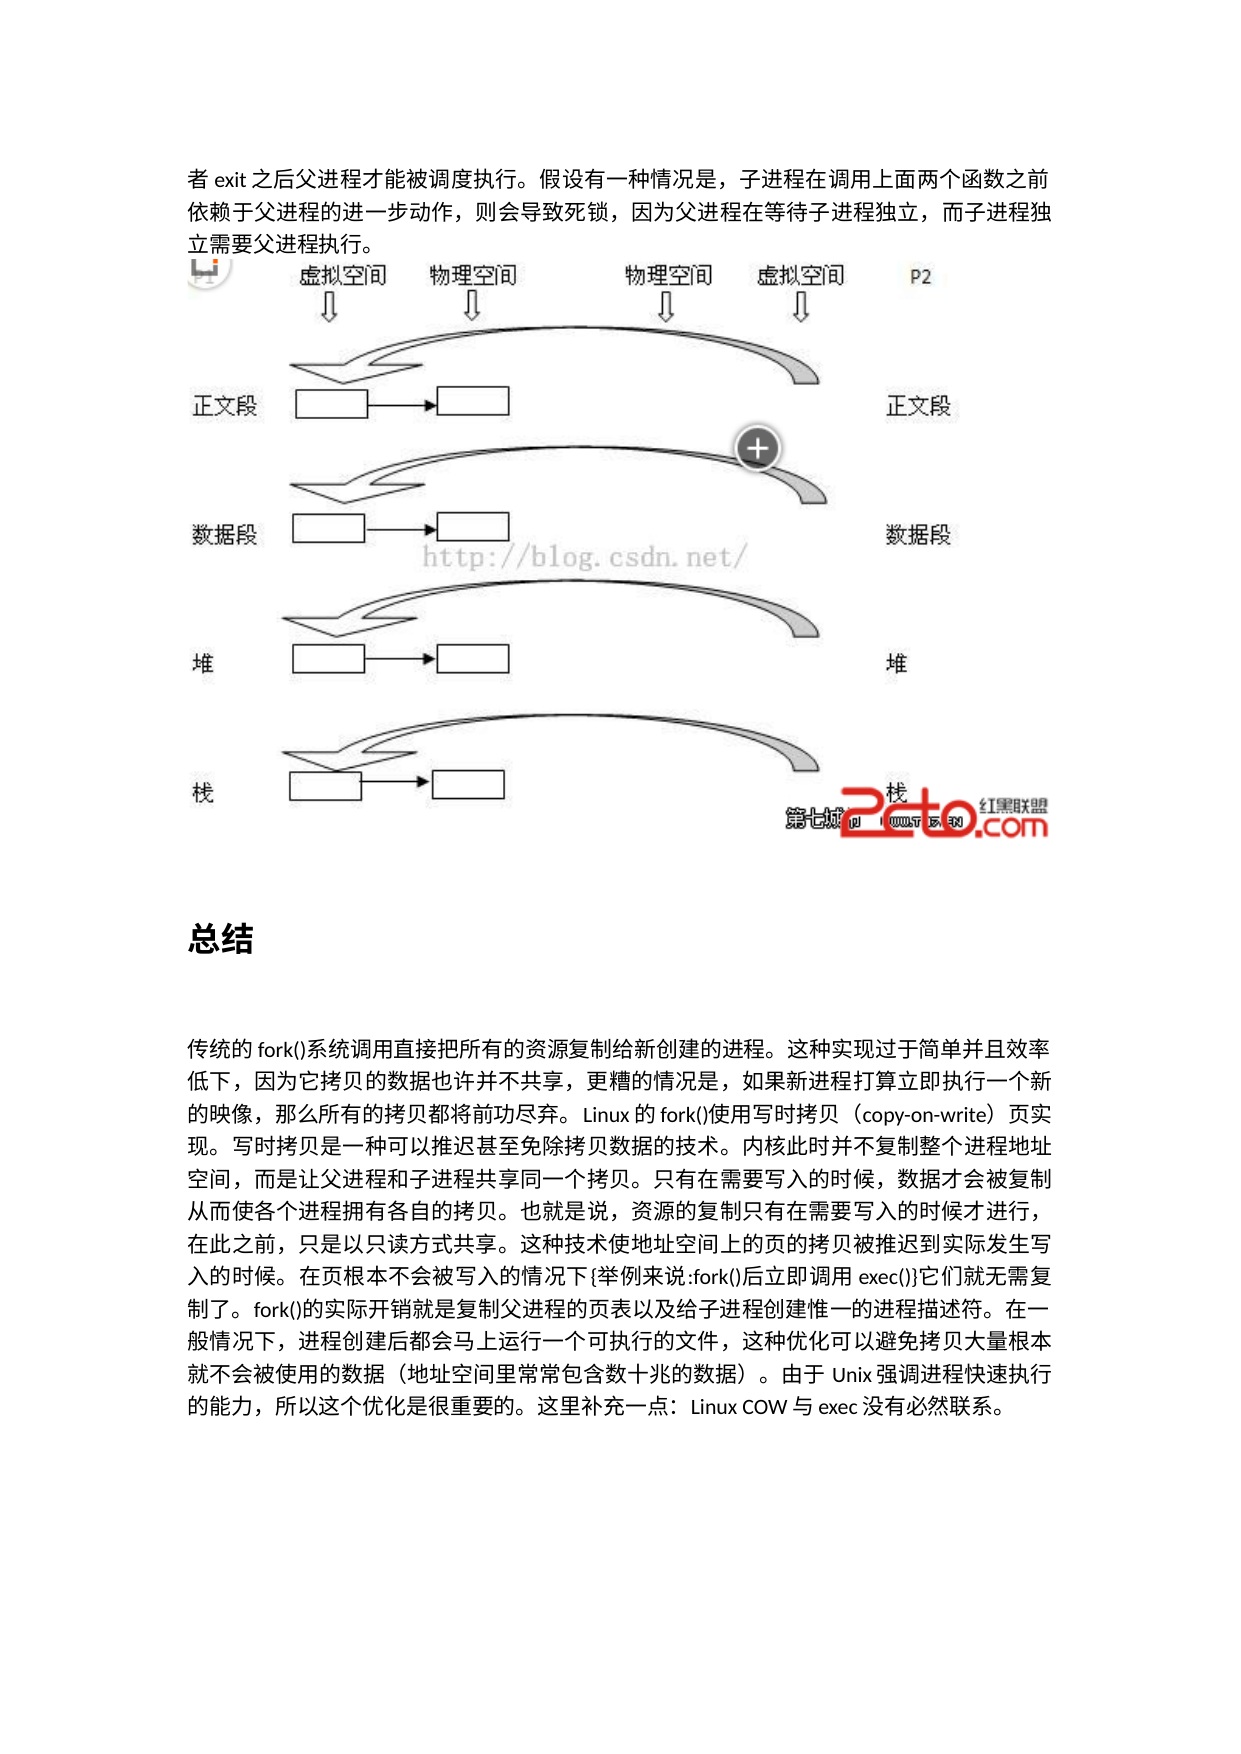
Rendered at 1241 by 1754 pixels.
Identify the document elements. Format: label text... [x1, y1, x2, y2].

picture [187, 259, 1053, 854]
subtitle 总结 [187, 904, 1053, 969]
text 传统的fork()系统调用直接把所有的资源复制给新创建的进程。这种实现过于简单并且效率低下，因为它拷贝的数据也许并不共享，更糟的情况是，如果新进程打算立即执行一个新的映像，那么所有的拷贝都将前功尽弃。Linux的fork()使用写时拷贝（copy-on-write）页实现。写时拷贝是一种可以推迟甚至免除拷贝数据的技术。内核此时并不复制整个进程地址空间，而是让父进程和子进程共享同一个拷贝。只有在需要写入的时候，数据才会被复制，从而使各个进程拥有各自的拷贝。也就是说，资源的复制只有在需要写入的时候才进行，在此之前，只是以只读方式共享。这种技术使地址空间上的页的拷贝被推迟到实际发生写入的时候。在页根本不会被写入的情况下{举例来说:fork()后立即调用exec()}它们就无需复制了。fork()的实际开销就是复制父进程的页表以及给子进程创建惟一的进程描述符。在一般情况下，进程创建后都会马上运行一个可执行的文件，这种优化可以避免拷贝大量根本就不会被使用的数据（地址空间里常常包含数十兆的数据）。由于Unix强调进程快速执行的能力，所以这个优化是很重要的。这里补充一点：Linux COW与exec没有必然联系。 [187, 1031, 1053, 1421]
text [187, 162, 1053, 259]
